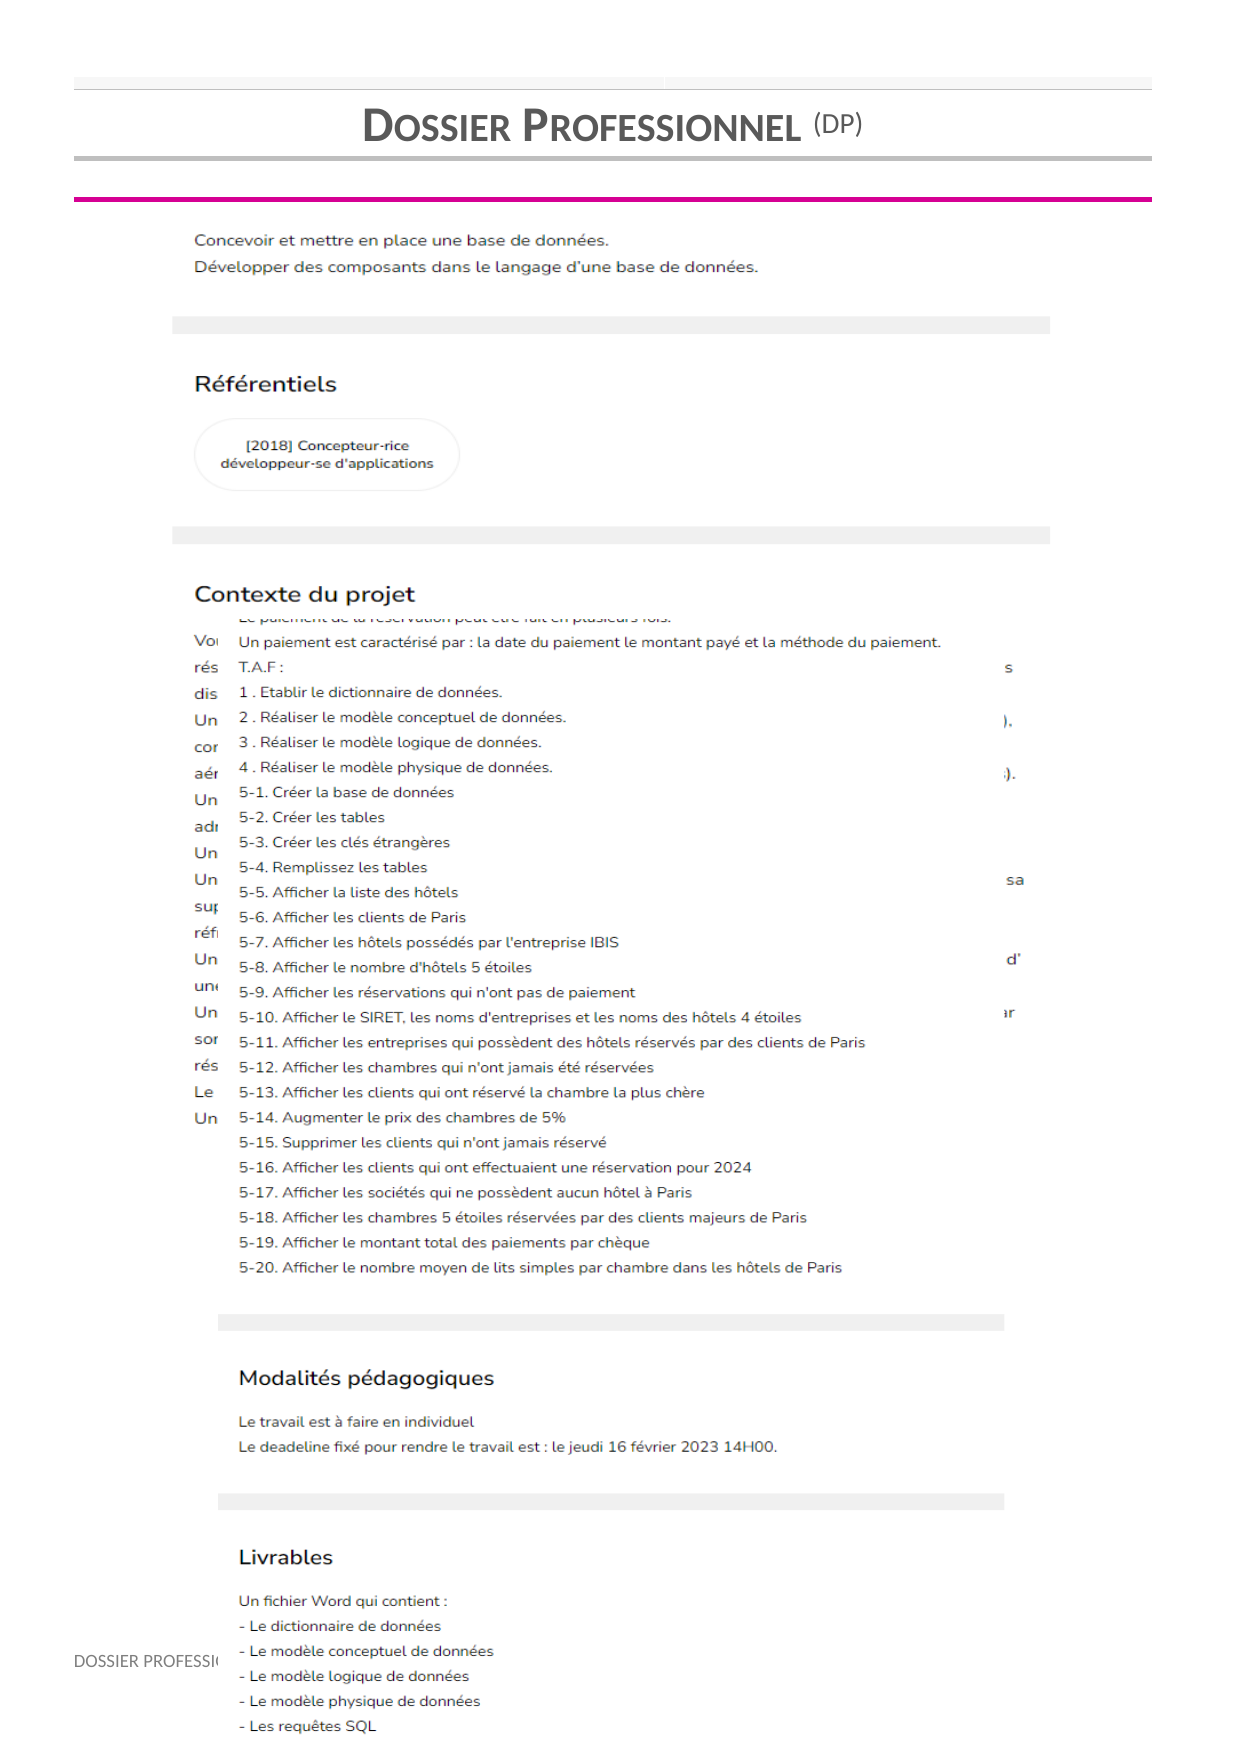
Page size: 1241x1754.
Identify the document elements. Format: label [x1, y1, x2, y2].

picture [172, 230, 1051, 1754]
